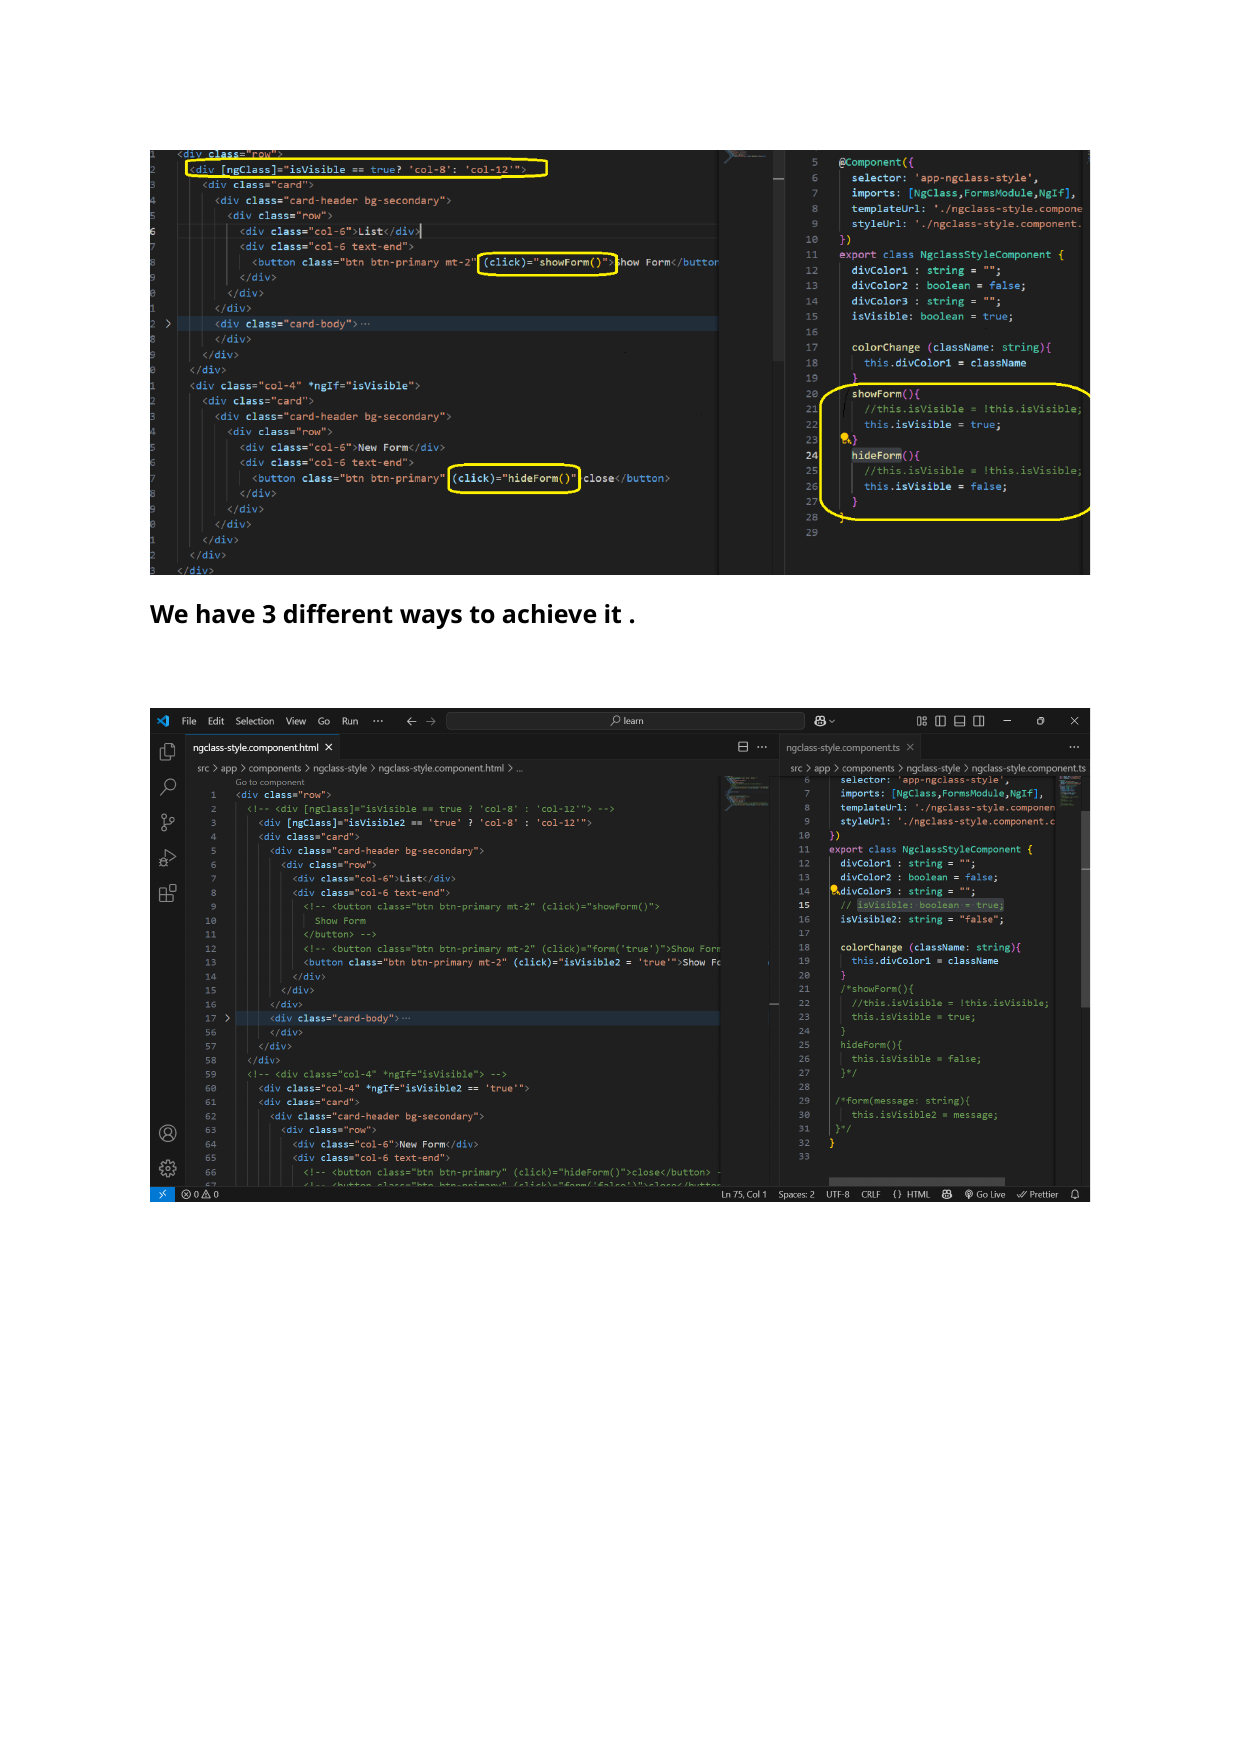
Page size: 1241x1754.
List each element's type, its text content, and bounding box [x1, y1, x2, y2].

picture [150, 150, 1091, 575]
picture [150, 708, 1091, 1202]
text We have 3 different ways to achieve it . [150, 597, 1090, 631]
